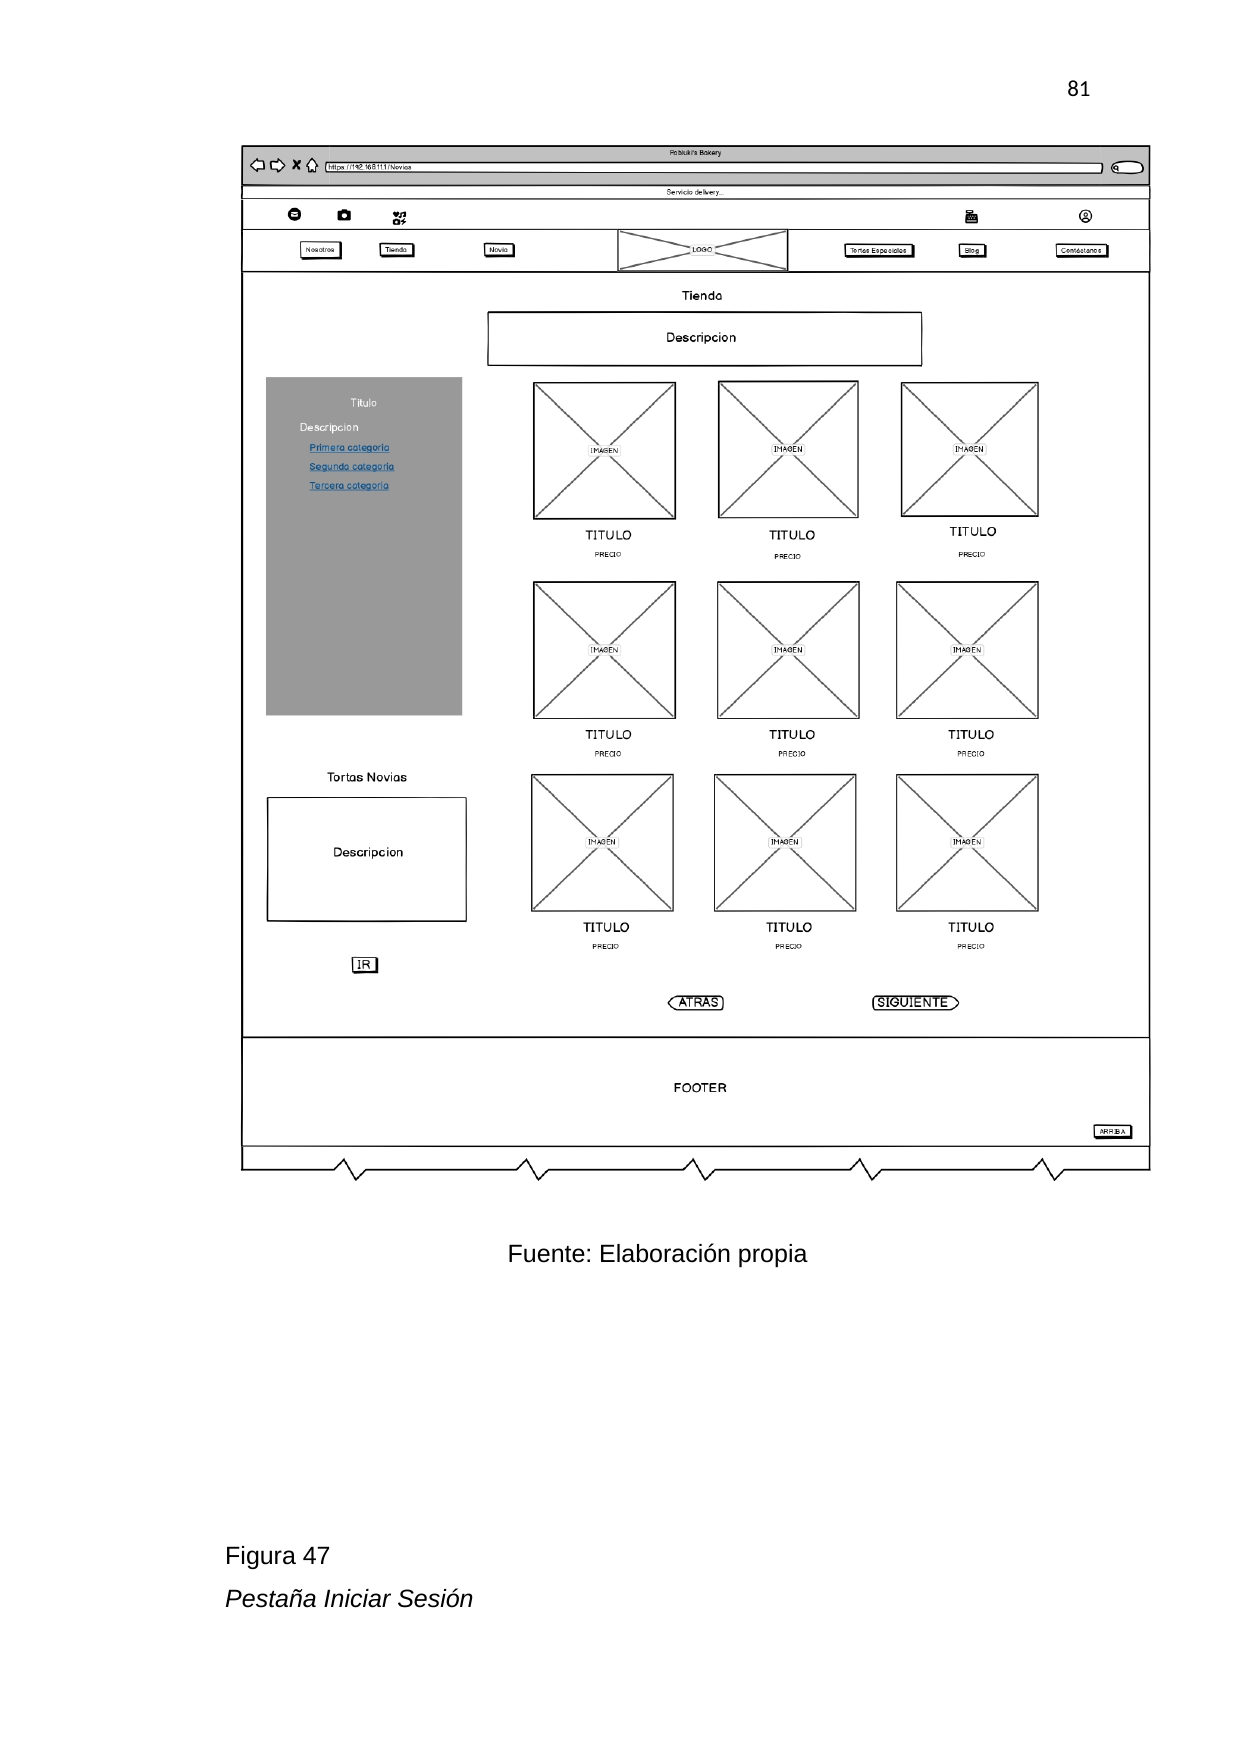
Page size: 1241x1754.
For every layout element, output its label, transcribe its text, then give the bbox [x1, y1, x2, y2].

picture [225, 129, 1166, 1226]
list Pestaña Iniciar Sesión [225, 1584, 1090, 1613]
list Figura 47 [225, 1541, 1090, 1570]
list Fuente: Elaboración propia [225, 1239, 1090, 1268]
